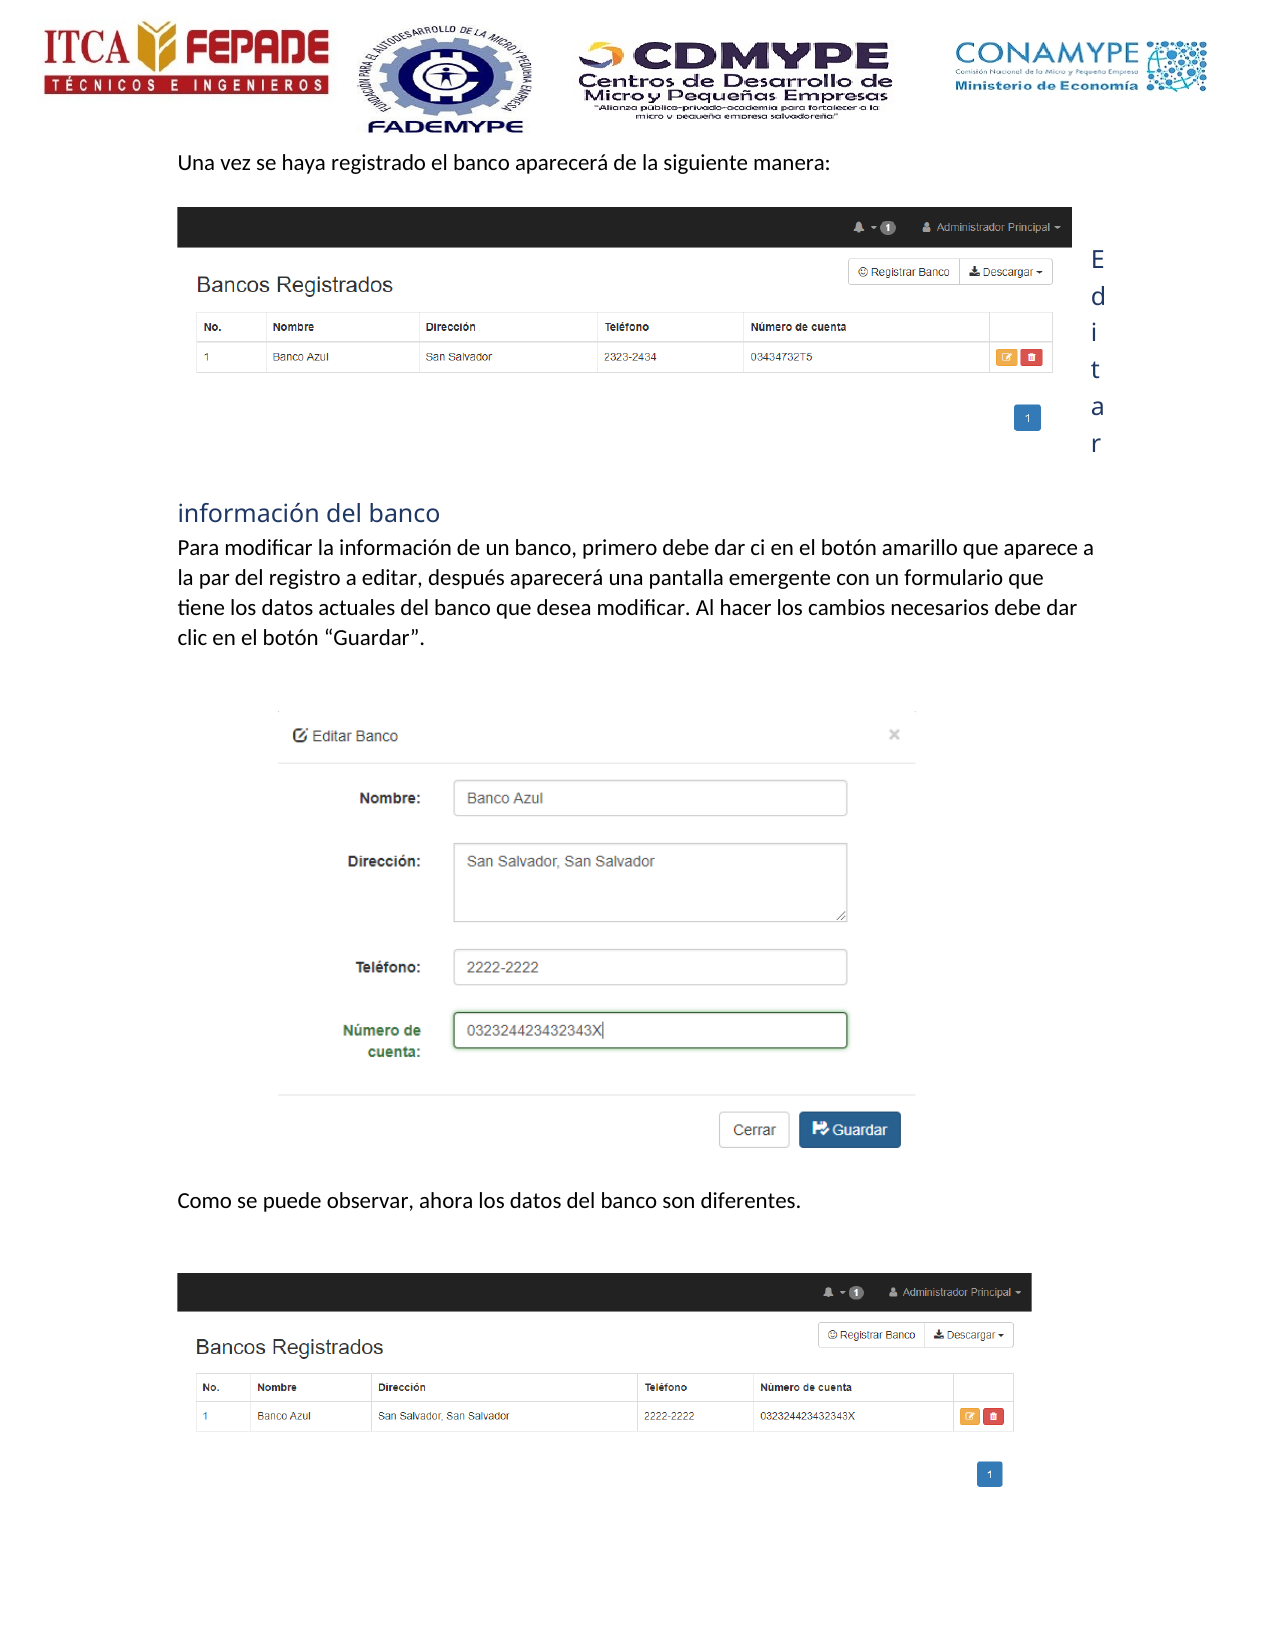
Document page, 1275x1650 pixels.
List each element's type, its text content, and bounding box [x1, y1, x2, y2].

picture [27, 5, 344, 111]
picture [278, 711, 916, 1158]
text Como se puede observar, ahora los datos del banco son diferentes. [177, 1186, 1098, 1214]
text Para modificar la información de un banco, primero debe dar ci en el botón amarillo que aparece a la par del registro a editar, después aparecerá una pantalla emergente con un formulario que tiene los datos actuales del banco que desea modificar. Al hacer los cambios necesarios debe dar clic en el botón “Guardar”. [177, 533, 1098, 651]
text Una vez se haya registrado el banco aparecerá de la siguiente manera: [177, 148, 1098, 176]
picture [570, 40, 898, 118]
picture [177, 207, 1072, 486]
picture [954, 24, 1208, 102]
picture [177, 1273, 1032, 1539]
picture [356, 25, 532, 135]
